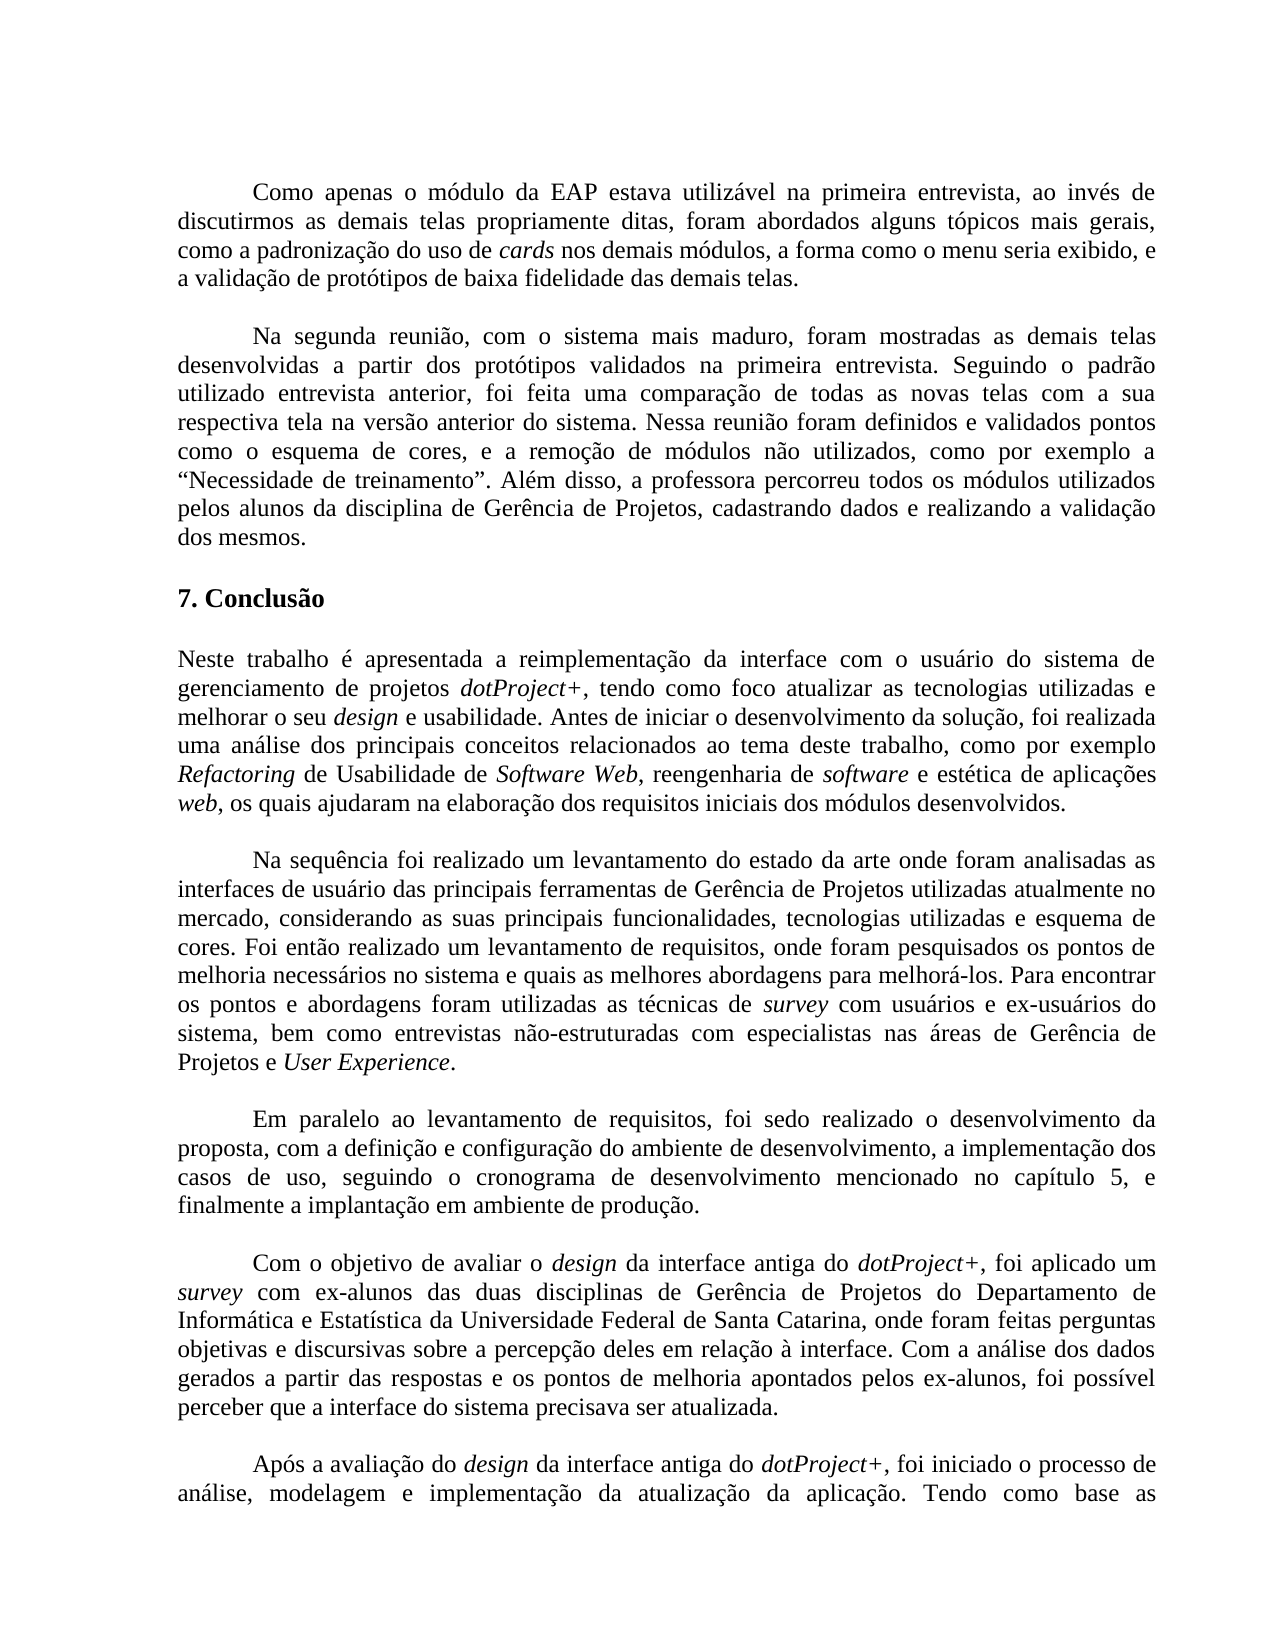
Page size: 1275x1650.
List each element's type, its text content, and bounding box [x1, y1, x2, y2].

text Como apenas o módulo da EAP estava utilizável na primeira entrevista, ao invés de discutirmos as demais telas propriamente ditas, foram abordados alguns tópicos mais gerais, como a padronização do uso de cards nos demais módulos, a forma como o menu seria exibido, e a validação de protótipos de baixa fidelidade das demais telas. [177, 177, 1157, 292]
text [177, 1449, 1157, 1507]
text Na segunda reunião, com o sistema mais maduro, foram mostradas as demais telas desenvolvidas a partir dos protótipos validados na primeira entrevista. Seguindo o padrão utilizado entrevista anterior, foi feita uma comparação de todas as novas telas com a sua respectiva tela na versão anterior do sistema. Nessa reunião foram definidos e validados pontos como o esquema de cores, e a remoção de módulos não utilizados, como por exemplo a “Necessidade de treinamento”. Além disso, a professora percorreu todos os módulos utilizados pelos alunos da disciplina de Gerência de Projetos, cadastrando dados e realizando a validação dos mesmos. [177, 321, 1157, 551]
text Com o objetivo de avaliar o design da interface antiga do dotProject+, foi aplicado um survey com ex-alunos das duas disciplinas de Gerência de Projetos do Departamento de Informática e Estatística da Universidade Federal de Santa Catarina, onde foram feitas perguntas objetivas e discursivas sobre a percepção deles em relação à interface. Com a análise dos dados gerados a partir das respostas e os pontos de melhoria apontados pelos ex-alunos, foi possível perceber que a interface do sistema precisava ser atualizada. [177, 1248, 1157, 1421]
text Na sequência foi realizado um levantamento do estado da arte onde foram analisadas as interfaces de usuário das principais ferramentas de Gerência de Projetos utilizadas atualmente no mercado, considerando as suas principais funcionalidades, tecnologias utilizadas e esquema de cores. Foi então realizado um levantamento de requisitos, onde foram pesquisados os pontos de melhoria necessários no sistema e quais as melhores abordagens para melhorá-los. Para encontrar os pontos e abordagens foram utilizadas as técnicas de survey com usuários e ex-usuários do sistema, bem como entrevistas não-estruturadas com especialistas nas áreas de Gerência de Projetos e User Experience. [177, 846, 1157, 1076]
text 7. Conclusão [177, 582, 1157, 613]
text Em paralelo ao levantamento de requisitos, foi sedo realizado o desenvolvimento da proposta, com a definição e configuração do ambiente de desenvolvimento, a implementação dos casos de uso, seguindo o cronograma de desenvolvimento mencionado no capítulo 5, e finalmente a implantação em ambiente de produção. [177, 1104, 1157, 1219]
text Neste trabalho é apresentada a reimplementação da interface com o usuário do sistema de gerenciamento de projetos dotProject+, tendo como foco atualizar as tecnologias utilizadas e melhorar o seu design e usabilidade. Antes de iniciar o desenvolvimento da solução, foi realizada uma análise dos principais conceitos relacionados ao tema deste trabalho, como por exemplo Refactoring de Usabilidade de Software Web, reengenharia de software e estética de aplicações web, os quais ajudaram na elaboração dos requisitos iniciais dos módulos desenvolvidos. [177, 644, 1157, 817]
